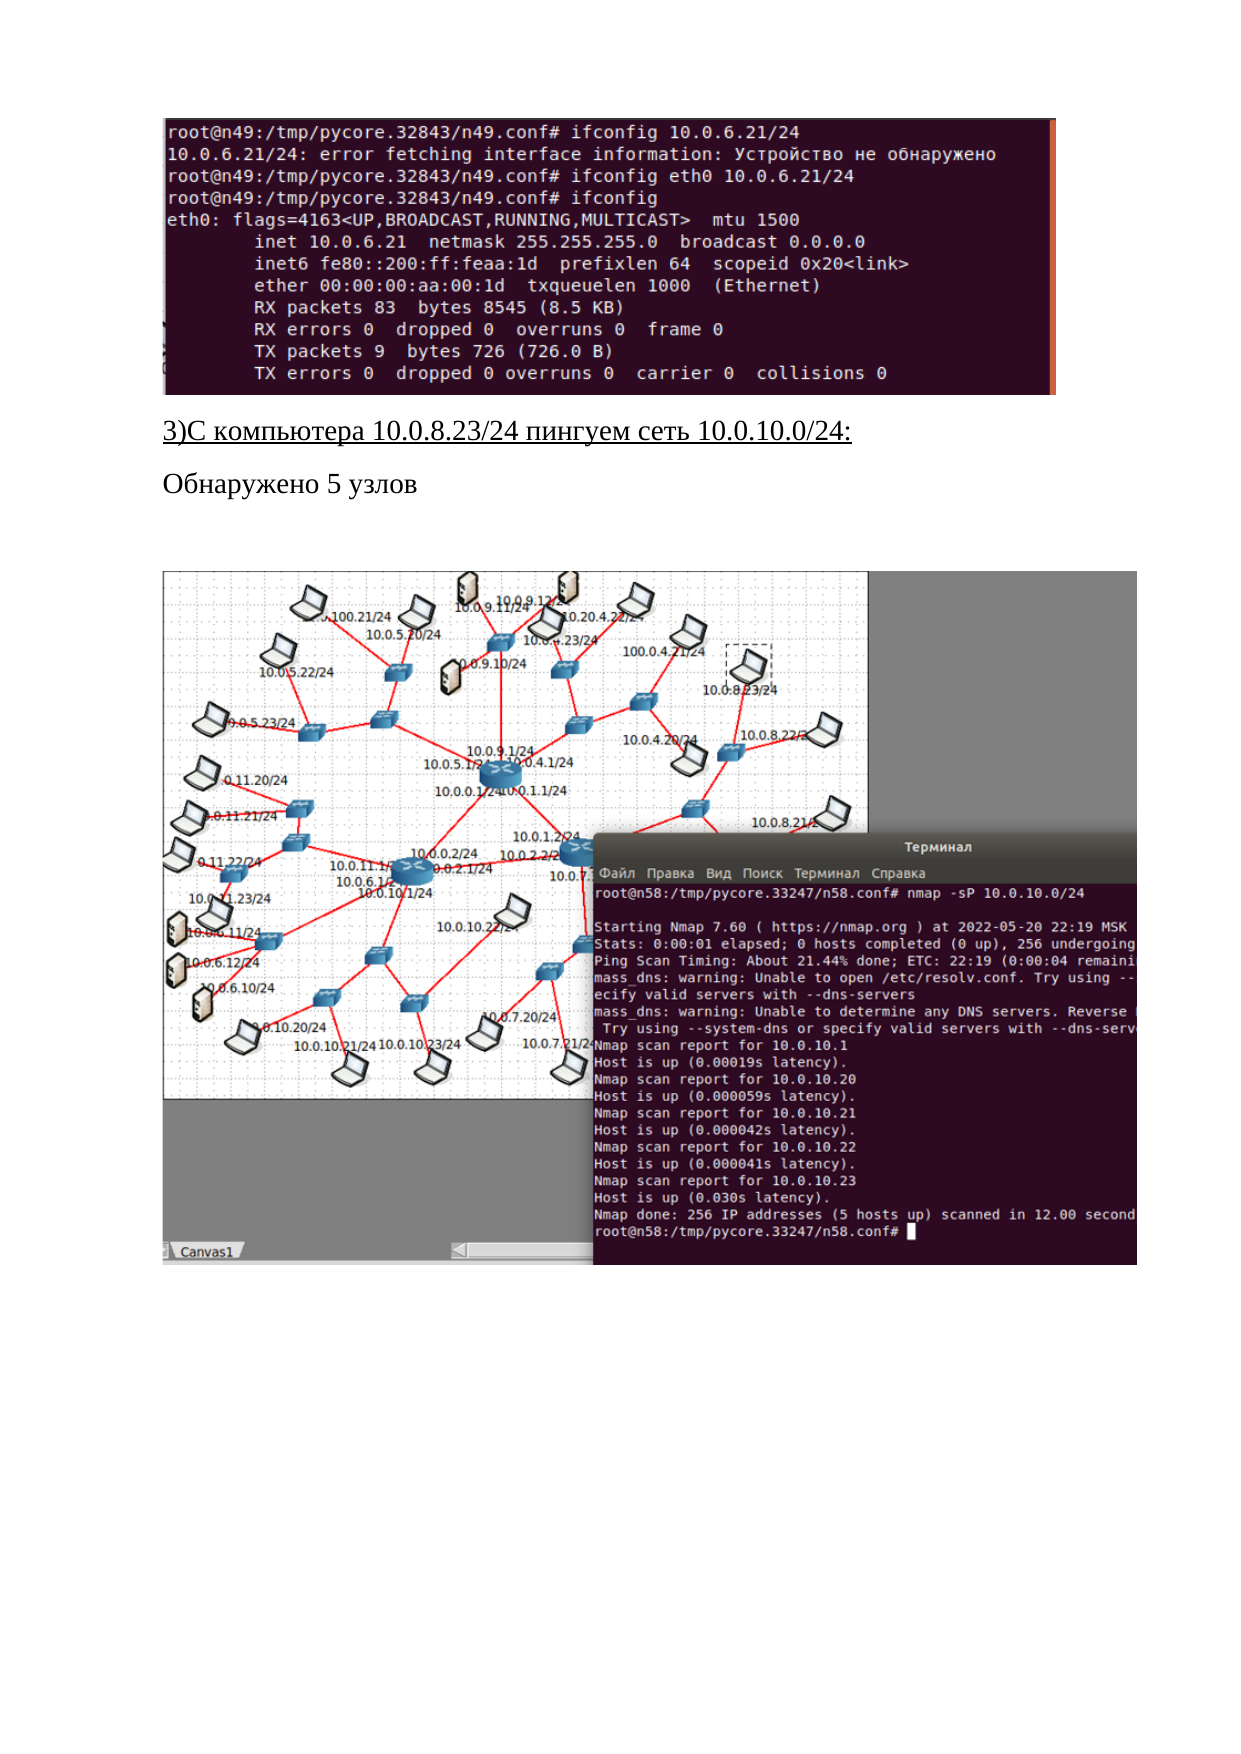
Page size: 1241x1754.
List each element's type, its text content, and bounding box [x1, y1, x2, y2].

picture [162, 571, 1137, 1265]
picture [162, 118, 1056, 395]
text Обнаружено 5 узлов [162, 466, 1152, 499]
text 3)С компьютера 10.0.8.23/24 пингуем сеть 10.0.10.0/24: [162, 413, 1152, 447]
